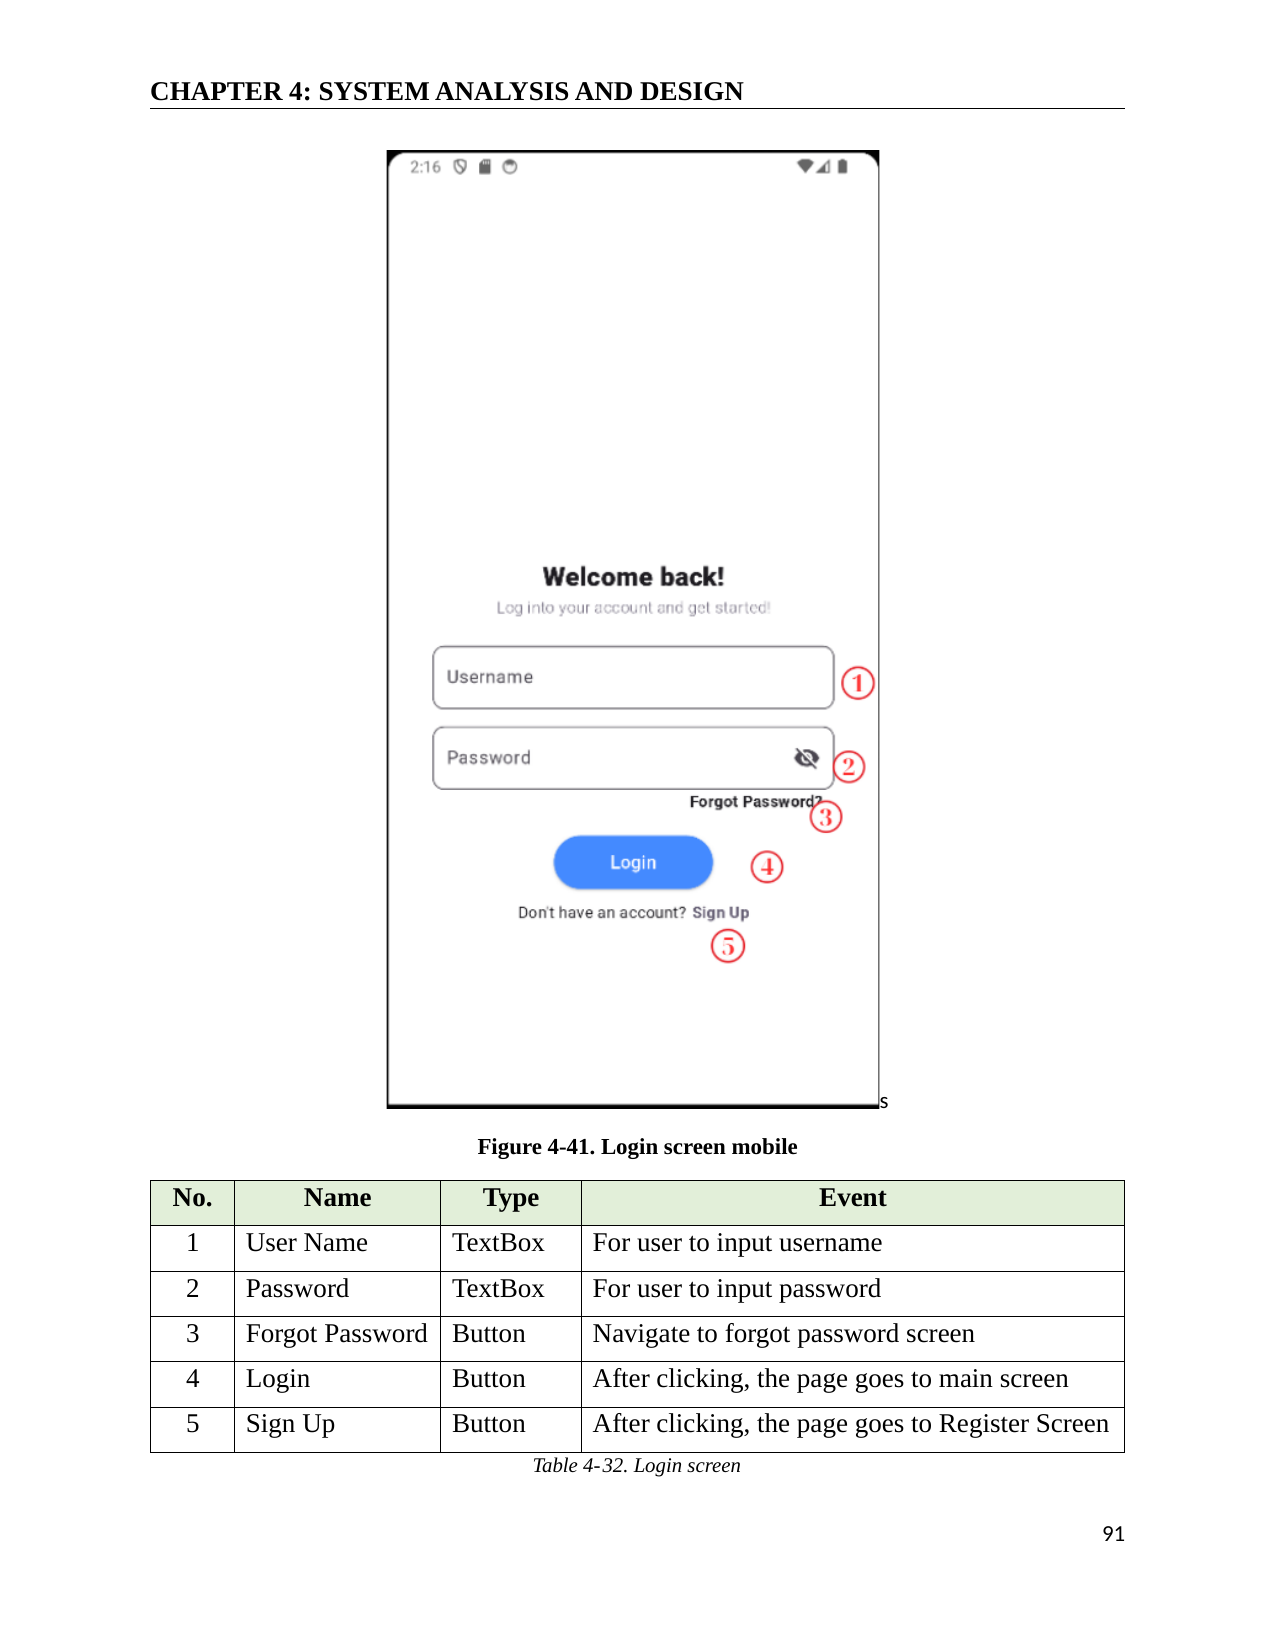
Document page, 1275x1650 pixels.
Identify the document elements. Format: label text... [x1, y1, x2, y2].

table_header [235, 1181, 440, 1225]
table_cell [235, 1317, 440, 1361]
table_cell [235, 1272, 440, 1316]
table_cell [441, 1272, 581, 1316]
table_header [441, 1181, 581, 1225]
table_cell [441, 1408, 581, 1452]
text Table 4-32. Login screen [150, 1453, 1125, 1477]
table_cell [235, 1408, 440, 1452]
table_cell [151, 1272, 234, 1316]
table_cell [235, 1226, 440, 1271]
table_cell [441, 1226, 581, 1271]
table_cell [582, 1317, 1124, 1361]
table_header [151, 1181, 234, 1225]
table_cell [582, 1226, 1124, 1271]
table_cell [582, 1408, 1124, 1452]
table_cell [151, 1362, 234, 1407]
picture [386, 150, 880, 1109]
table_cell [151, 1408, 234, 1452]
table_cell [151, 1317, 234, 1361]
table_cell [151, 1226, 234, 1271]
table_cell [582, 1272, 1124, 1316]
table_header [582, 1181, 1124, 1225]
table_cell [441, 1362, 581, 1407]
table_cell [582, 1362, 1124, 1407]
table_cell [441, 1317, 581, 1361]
text Figure 4-41. Login screen mobile [150, 1133, 1125, 1159]
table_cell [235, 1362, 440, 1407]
